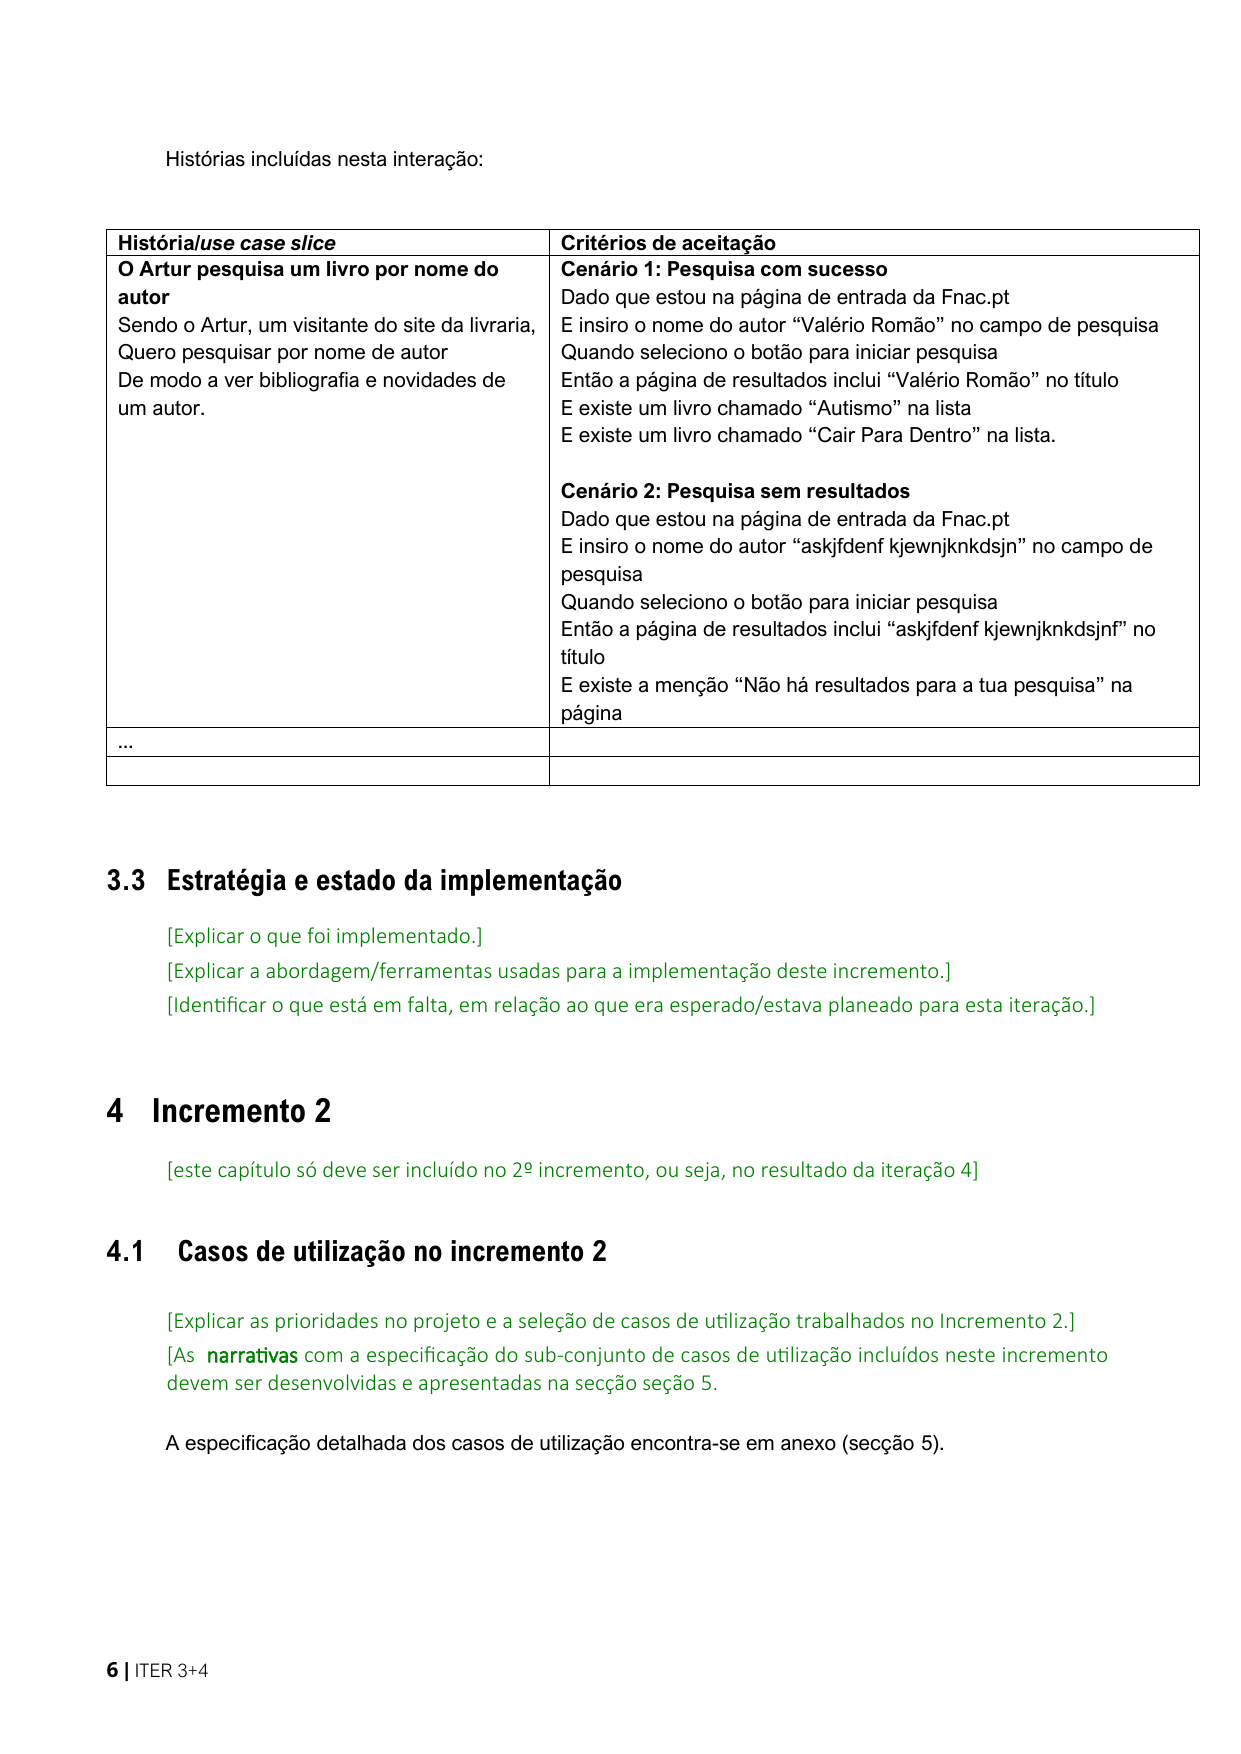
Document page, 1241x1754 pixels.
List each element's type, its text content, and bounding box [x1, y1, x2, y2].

table_header Critérios de aceitação [550, 230, 1199, 255]
table_cell O Artur pesquisa um livro por nome do autor Sendo o Artur, um visitante do site da livraria, Quero pesquisar por nome de autor De modo a ver bibliografia e novidades de um autor. [107, 256, 549, 727]
subtitle Estratégia e estado da implementação [106, 863, 1051, 897]
text A especificação detalhada dos casos de utilização encontra-se em anexo (secção 4). [165, 1430, 1110, 1455]
text [este capítulo só deve ser incluído no 2º incremento, ou seja, no resultado da iteração 4] [166, 1155, 1110, 1183]
table_cell ... [107, 728, 549, 756]
table_cell [550, 728, 1199, 756]
table_cell Cenário 1: Pesquisa com sucesso Dado que estou na página de entrada da Fnac.pt E insiro o nome do autor “Valério Romão” no campo de pesquisa Quando seleciono o botão para iniciar pesquisa Então a página de resultados inclui “Valério Romão” no título E existe um livro chamado “Autismo” na lista E existe um livro chamado “Cair Para Dentro” na lista. Cenário 2: Pesquisa sem resultados Dado que estou na página de entrada da Fnac.pt E insiro o nome do autor “askjfdenf kjewnjknkdsjn” no campo de pesquisa Quando seleciono o botão para iniciar pesquisa Então a página de resultados inclui “askjfdenf kjewnjknkdsjnf” no título E existe a menção “Não há resultados para a tua pesquisa” na página [550, 256, 1199, 727]
subtitle Casos de utilização no incremento 2 [106, 1233, 1110, 1268]
table_header História/use case slice [107, 230, 549, 255]
text Histórias incluídas nesta interação: [165, 146, 1110, 171]
text [Explicar a abordagem/ferramentas usadas para a implementação deste incremento.] [166, 956, 1110, 984]
subtitle Incremento 2 [106, 1089, 1110, 1130]
text [Explicar o que foi implementado.] [166, 922, 1110, 949]
table_cell [107, 757, 549, 784]
text [Explicar as prioridades no projeto e a seleção de casos de utilização trabalhados no Incremento 2.] [166, 1306, 1110, 1334]
text [As narrativas com a especificação do sub-conjunto de casos de utilização incluídos neste incremento devem ser desenvolvidas e apresentadas na secção seção 4. [166, 1340, 1110, 1396]
table_cell [550, 757, 1199, 784]
text [Identificar o que está em falta, em relação ao que era esperado/estava planeado para esta iteração.] [166, 990, 1110, 1018]
